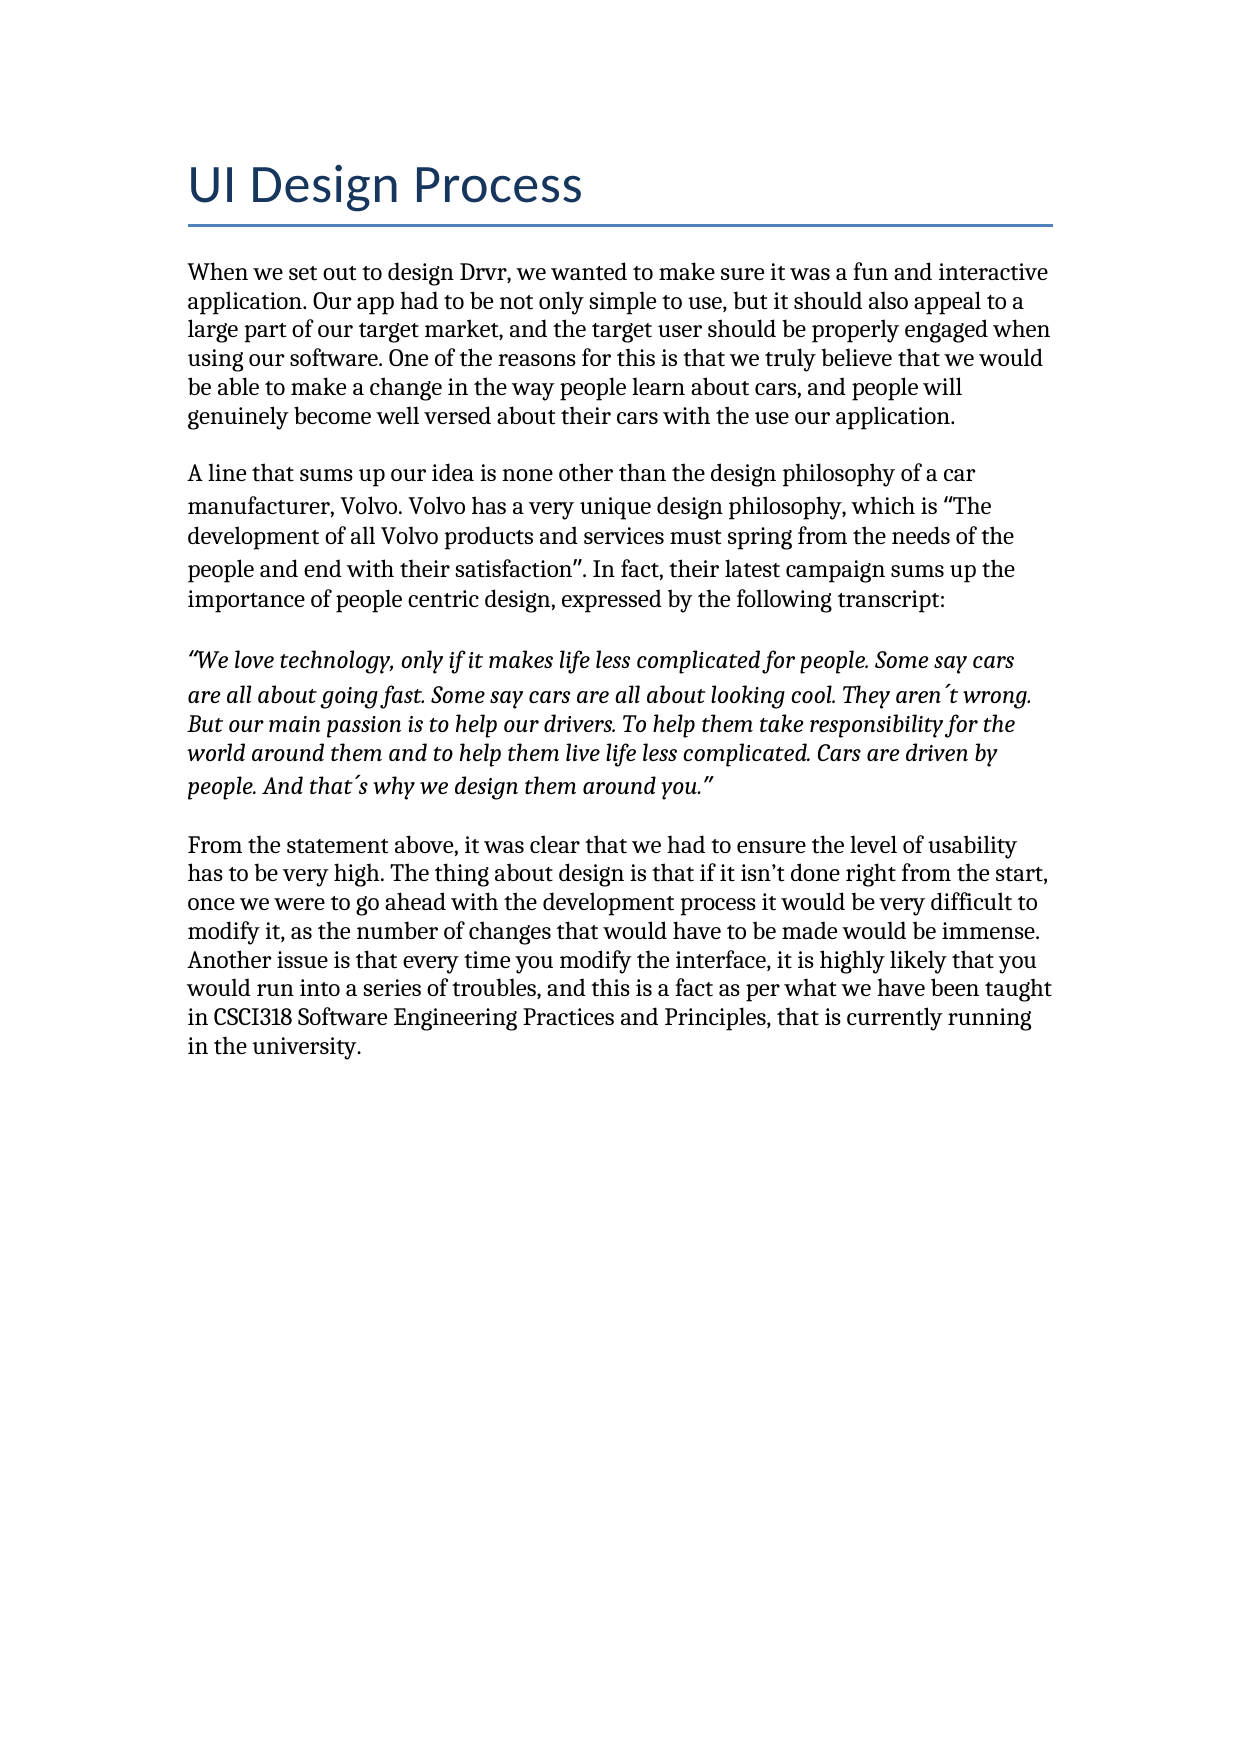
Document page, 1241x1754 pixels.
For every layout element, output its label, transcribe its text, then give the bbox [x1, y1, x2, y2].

text From the statement above, it was clear that we had to ensure the level of usability has to be very high. The thing about design is that if it isn’t done right from the start, once we were to go ahead with the development process it would be very difficult to modify it, as the number of changes that would have to be made would be immense. Another issue is that every time you modify the interface, it is highly likely that you would run into a series of troubles, and this is a fact as per what we have been taught in CSCI318 Software Engineering Practices and Principles, that is currently running in the university. [187, 831, 1053, 1061]
title UI Design Process [187, 150, 1053, 227]
text A line that sums up our idea is none other than the design philosophy of a car manufacturer, Volvo. Volvo has a very unique design philosophy, which is “The development of all Volvo products and services must spring from the needs of the people and end with their satisfaction”. In fact, their latest campaign sums up the importance of people centric design, expressed by the following transcript: [187, 459, 1053, 613]
text “We love technology, only if it makes life less complicated for people. Some say cars are all about going fast. Some say cars are all about looking cool. They aren´t wrong. But our main passion is to help our drivers. To help them take responsibility for the world around them and to help them live life less complicated. Cars are driven by people. And that´s why we design them around you.” [187, 642, 1053, 802]
text When we set out to design Drvr, we wanted to make sure it was a fun and interactive application. Our app had to be not only simple to use, but it should also appeal to a large part of our target market, and the target user should be properly engaged when using our software. One of the reasons for this is that we truly believe that we would be able to make a change in the way people learn about cars, and people will genuinely become well versed about their cars with the use our application. [187, 258, 1053, 430]
